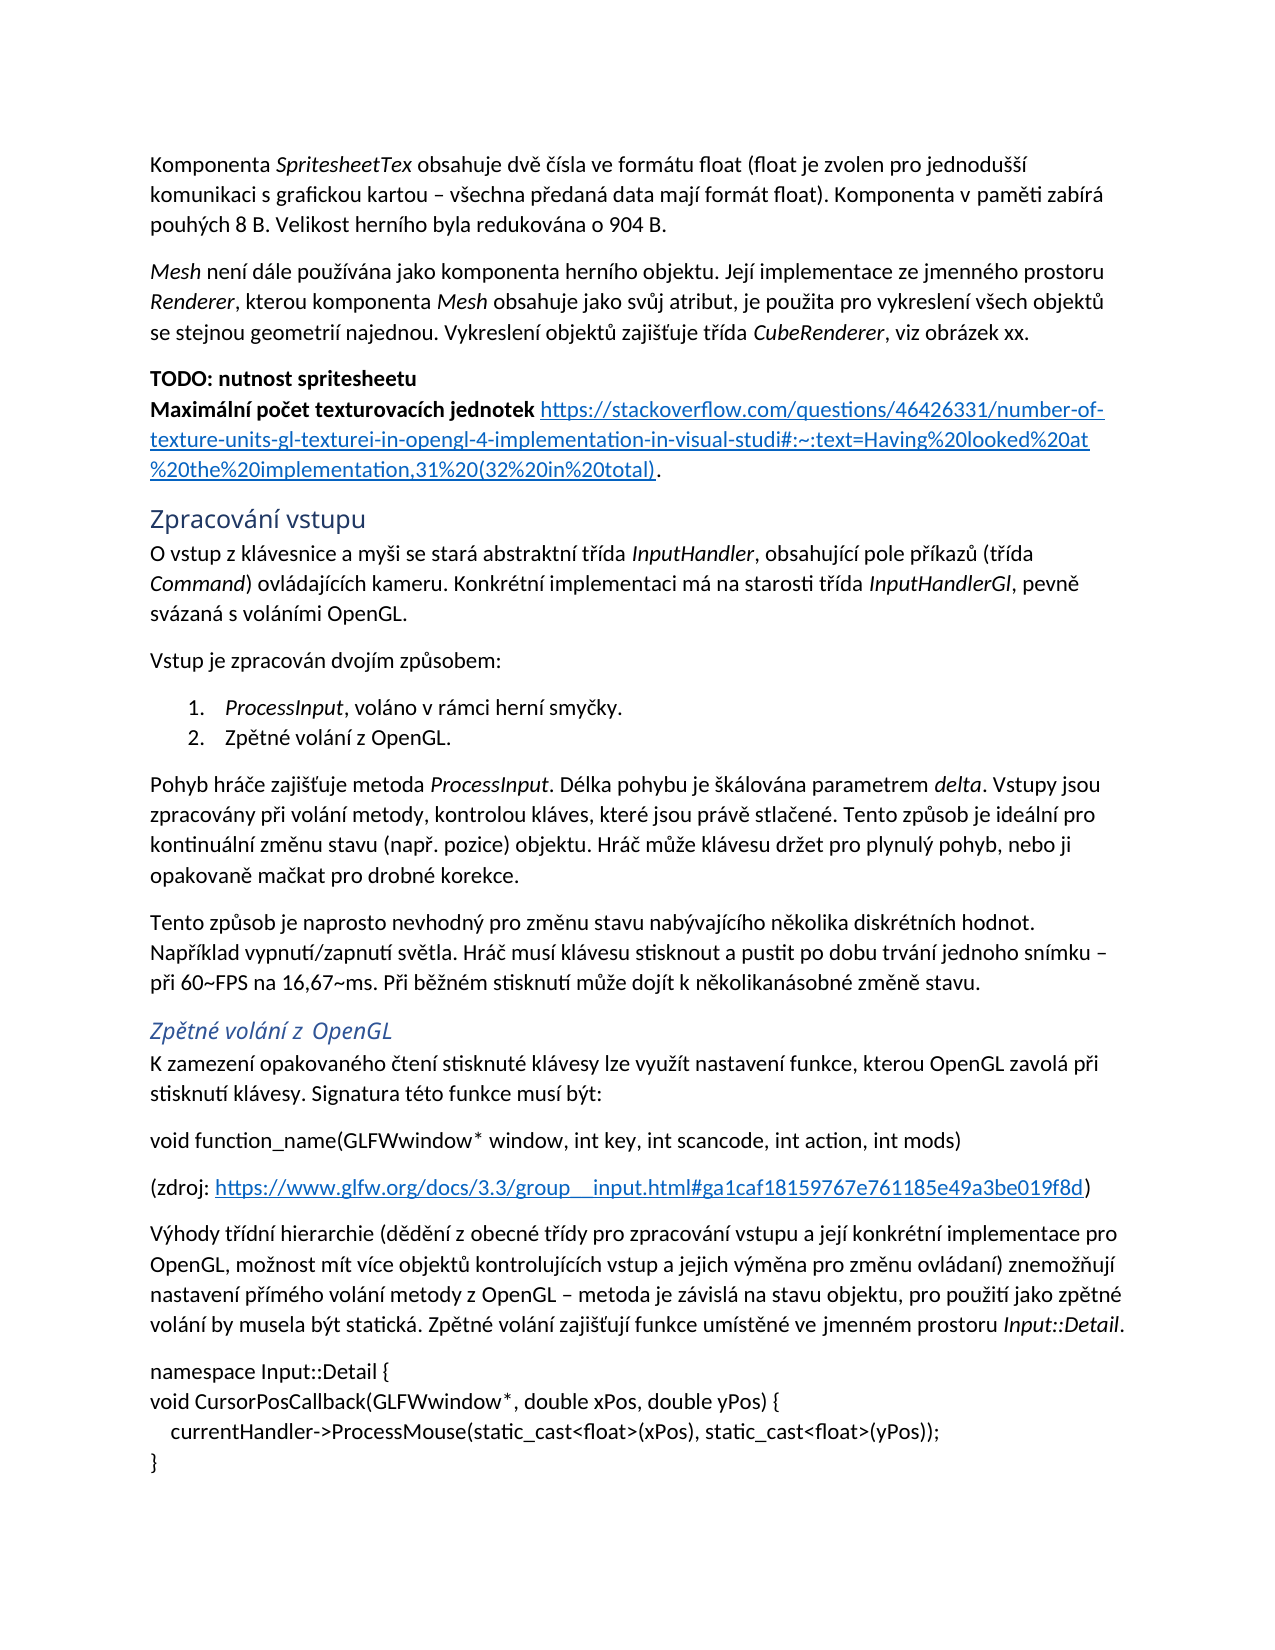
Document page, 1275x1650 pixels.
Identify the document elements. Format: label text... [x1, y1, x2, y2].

text O vstup z klávesnice a myši se stará abstraktní třída InputHandler, obsahující pole příkazů (třída Command) ovládajících kameru. Konkrétní implementaci má na starosti třída InputHandlerGl, pevně svázaná s voláními OpenGL. [150, 539, 1125, 627]
text Výhody třídní hierarchie (dědění z obecné třídy pro zpracování vstupu a její konkrétní implementace pro OpenGL, možnost mít více objektů kontrolujících vstup a jejich výměna pro změnu ovládaní) znemožňují nastavení přímého volání metody z OpenGL – metoda je závislá na stavu objektu, pro použití jako zpětné volání by musela být statická. Zpětné volání zajišťují funkce umístěné ve jmenném prostoru Input::Detail. [150, 1219, 1125, 1338]
text namespace Input::Detail { void CursorPosCallback(GLFWwindow*, double xPos, double yPos) { currentHandler->ProcessMouse(static_cast<float>(xPos), static_cast<float>(yPos)); } [150, 1357, 1125, 1476]
text Pohyb hráče zajišťuje metoda ProcessInput. Délka pohybu je škálována parametrem delta. Vstupy jsou zpracovány při volání metody, kontrolou kláves, které jsou právě stlačené. Tento způsob je ideální pro kontinuální změnu stavu (např. pozice) objektu. Hráč může klávesu držet pro plynulý pohyb, nebo ji opakovaně mačkat pro drobné korekce. [150, 770, 1125, 889]
subtitle Zpětné volání z OpenGL [150, 1015, 1125, 1046]
list ProcessInput, voláno v rámci herní smyčky. [187, 693, 1125, 721]
text void function_name(GLFWwindow* window, int key, int scancode, int action, int mods) [150, 1126, 1125, 1154]
text Tento způsob je naprosto nevhodný pro změnu stavu nabývajícího několika diskrétních hodnot. Například vypnutí/zapnutí světla. Hráč musí klávesu stisknout a pustit po dobu trvání jednoho snímku – při 60~FPS na 16,67~ms. Při běžném stisknutí může dojít k několikanásobné změně stavu. [150, 908, 1125, 996]
text Mesh není dále používána jako komponenta herního objektu. Její implementace ze jmenného prostoru Renderer, kterou komponenta Mesh obsahuje jako svůj atribut, je použita pro vykreslení všech objektů se stejnou geometrií najednou. Vykreslení objektů zajišťuje třída CubeRenderer, viz obrázek xx. [150, 257, 1125, 346]
list Zpětné volání z OpenGL. [187, 723, 1125, 751]
subtitle Zpracování vstupu [150, 502, 1125, 536]
text Komponenta SpritesheetTex obsahuje dvě čísla ve formátu float (float je zvolen pro jednodušší komunikaci s grafickou kartou – všechna předaná data mají formát float). Komponenta v paměti zabírá pouhých 8 B. Velikost herního byla redukována o 904 B. [150, 150, 1125, 238]
text (zdroj: https://www.glfw.org/docs/3.3/group__input.html#ga1caf18159767e761185e49a3be019f8d) [150, 1173, 1125, 1201]
text Vstup je zpracován dvojím způsobem: [150, 646, 1125, 674]
text K zamezení opakovaného čtení stisknuté klávesy lze využít nastavení funkce, kterou OpenGL zavolá při stisknutí klávesy. Signatura této funkce musí být: [150, 1049, 1125, 1107]
text TODO: nutnost spritesheetu Maximální počet texturovacích jednotek https://stackoverflow.com/questions/46426331/number-of-texture-units-gl-texturei-in-opengl-4-implementation-in-visual-studi#:~:text=Having%20looked%20at%20the%20implementation,31%20(32%20in%20total). [150, 364, 1125, 483]
